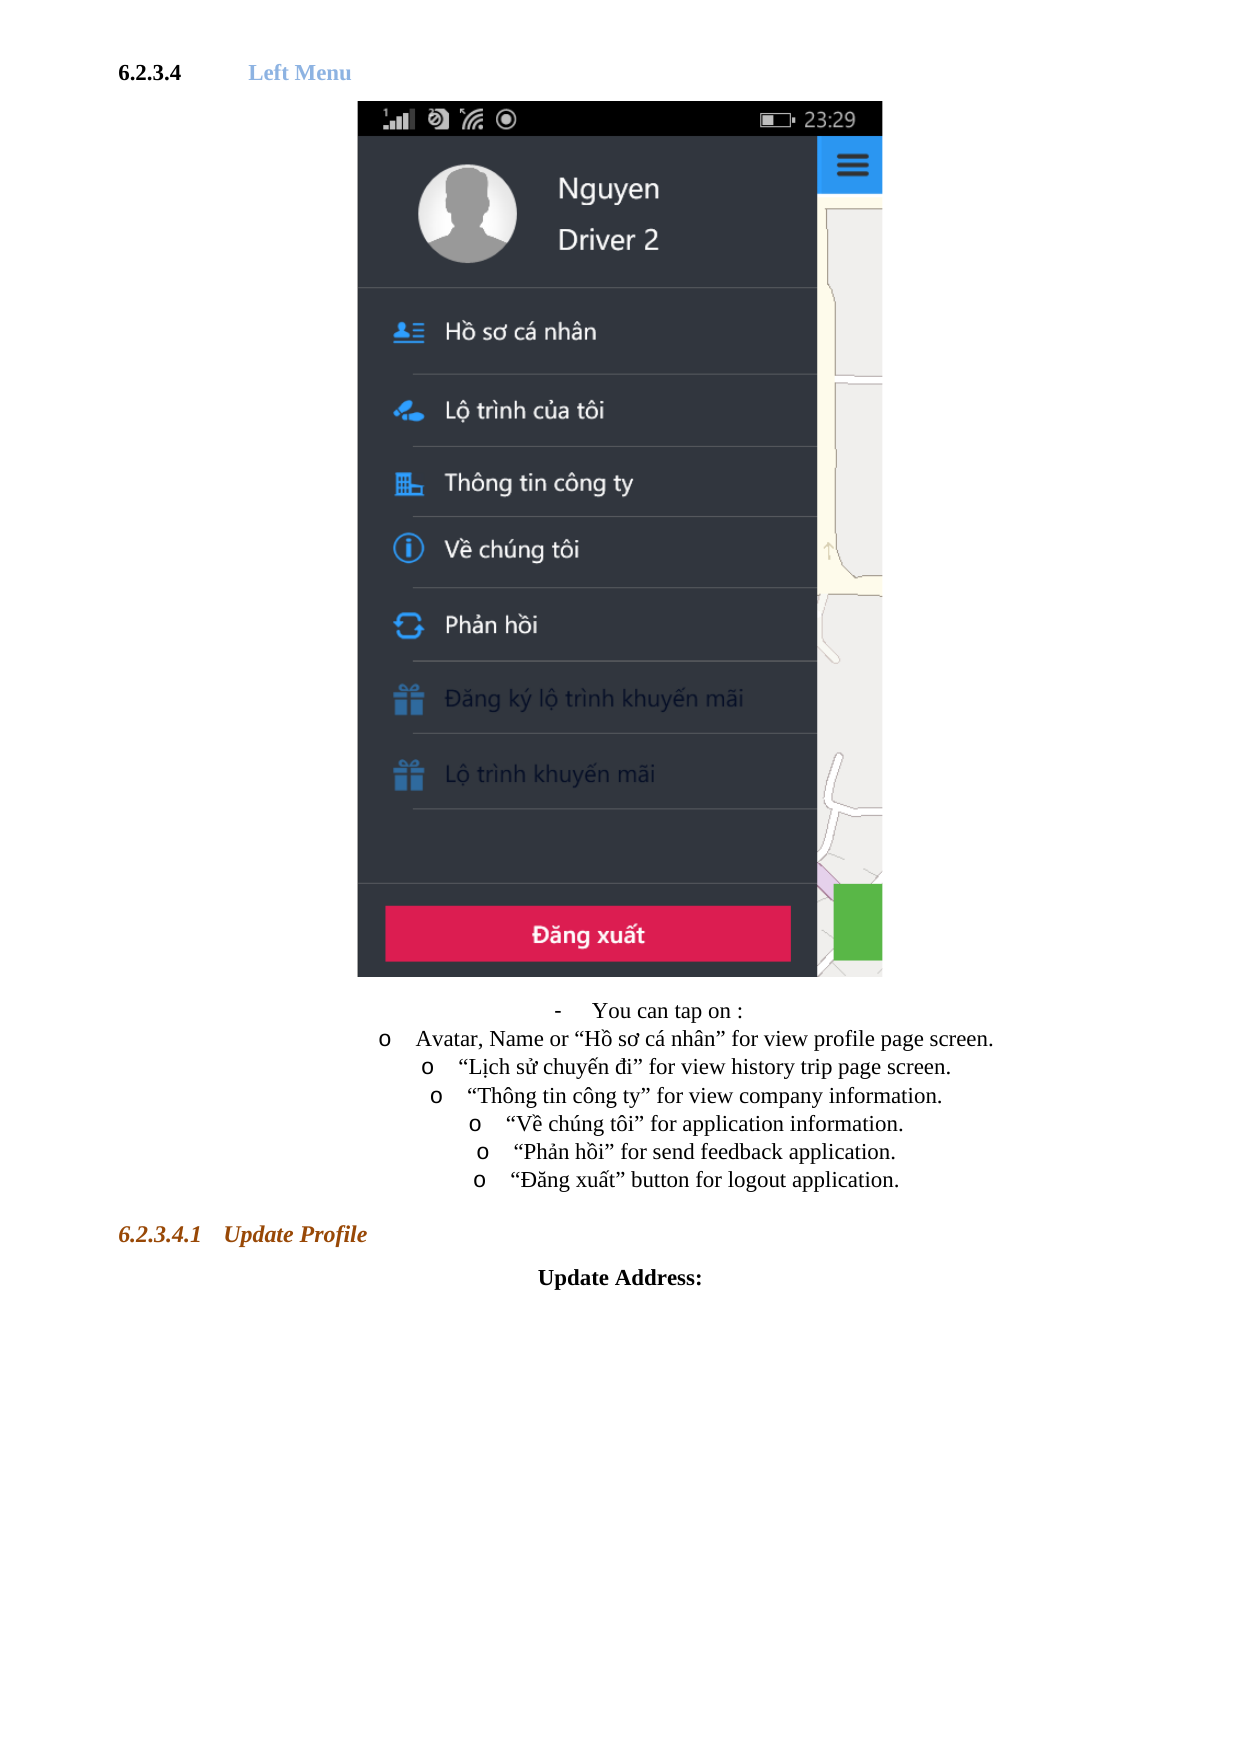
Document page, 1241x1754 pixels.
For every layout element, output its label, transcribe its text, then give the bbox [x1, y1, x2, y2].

picture [357, 101, 883, 977]
text Update Address: [118, 1264, 1122, 1290]
list “Về chúng tôi” for application information. [250, 1110, 1122, 1138]
list Avatar, Name or “Hồ sơ cá nhân” for view profile page screen. [250, 1025, 1122, 1053]
list “Đăng xuất” button for logout application. [250, 1166, 1122, 1194]
list “Thông tin công ty” for view company information. [250, 1082, 1122, 1110]
subtitle Left Menu [118, 59, 1122, 85]
list You can tap on : [175, 994, 1122, 1025]
list “Phản hồi” for send feedback application. [250, 1138, 1122, 1166]
subtitle Update Profile [118, 1219, 1122, 1247]
list “Lịch sử chuyến đi” for view history trip page screen. [250, 1053, 1122, 1082]
